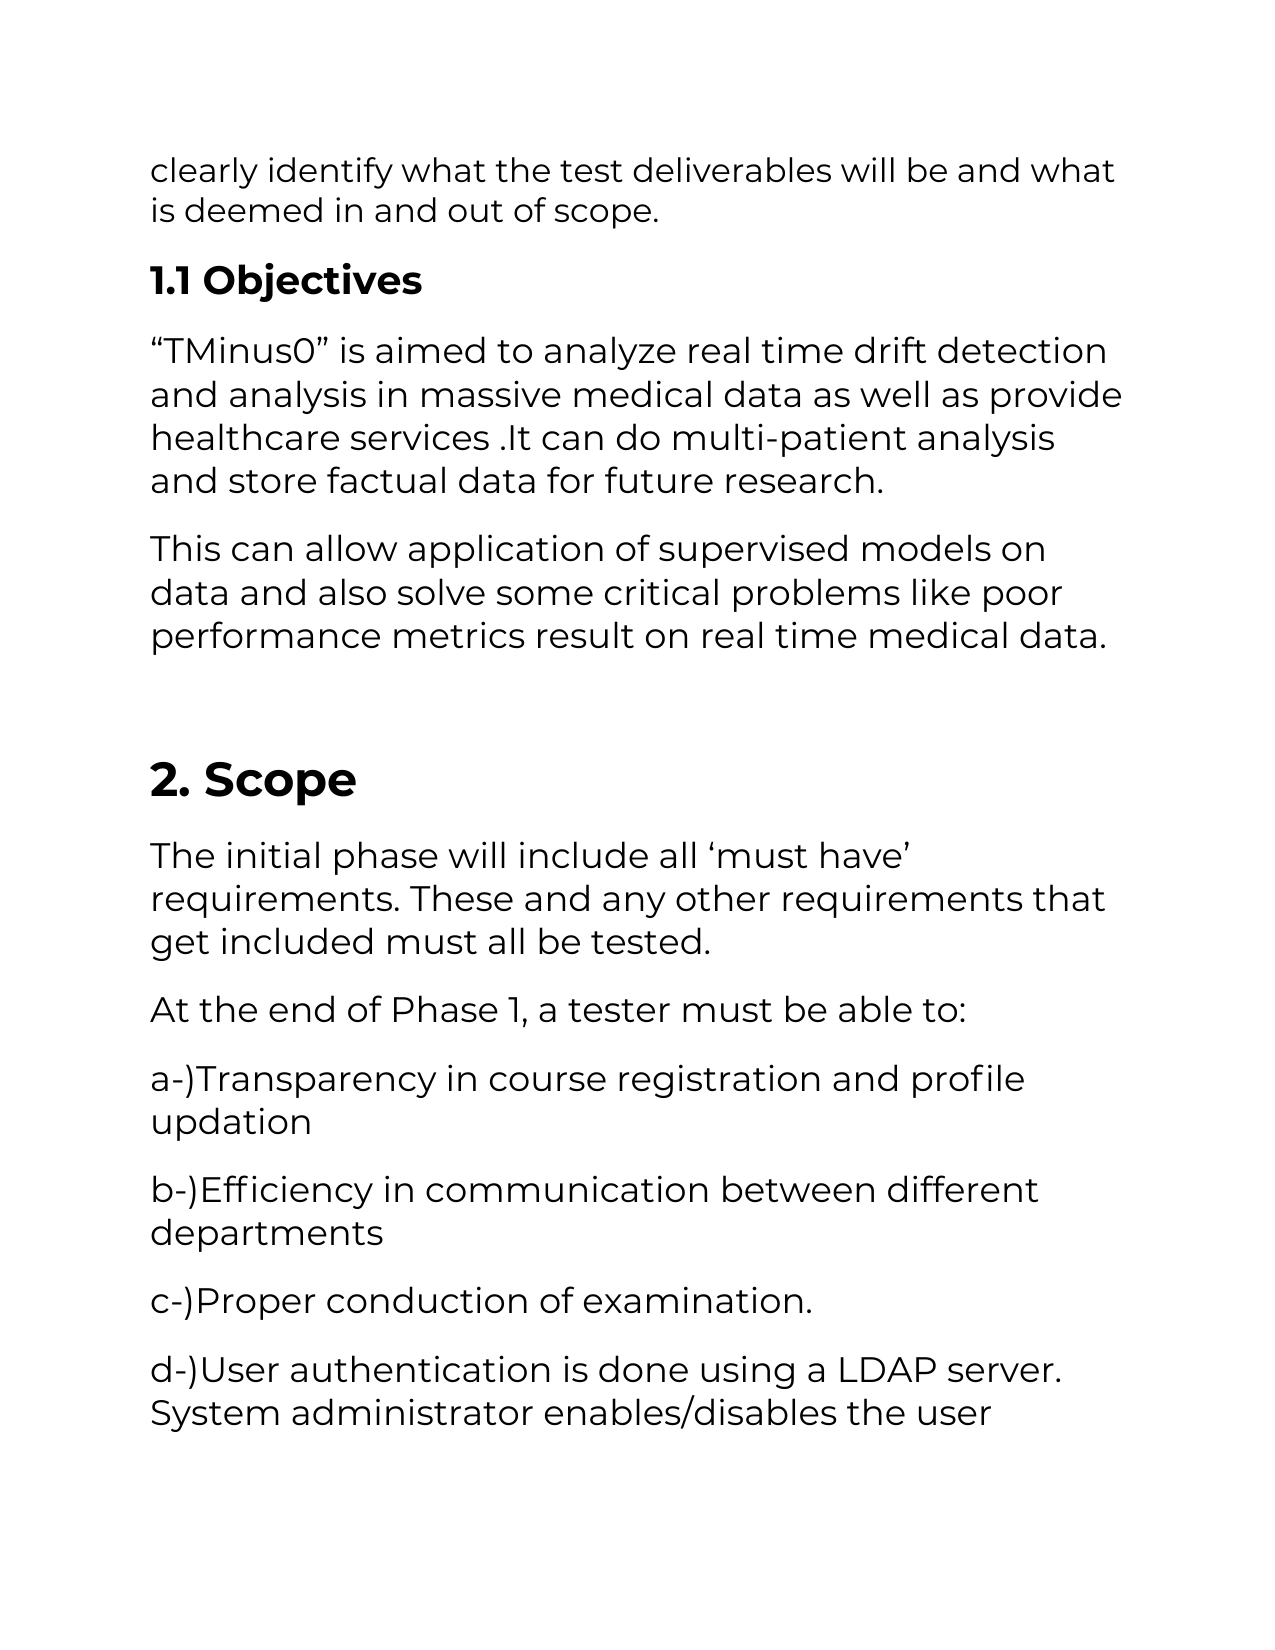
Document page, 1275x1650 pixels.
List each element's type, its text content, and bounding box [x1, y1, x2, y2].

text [150, 150, 1125, 231]
text This can allow application of supervised models on data and also solve some critical problems like poor performance metrics result on real time medical data. [150, 527, 1125, 657]
text b-)Efficiency in communication between different departments [150, 1168, 1125, 1254]
text 2. Scope [150, 750, 1125, 809]
text c-)Proper conduction of examination. [150, 1279, 1125, 1323]
text At the end of Phase 1, a tester must be able to: [150, 988, 1125, 1032]
text 1.1 Objectives [150, 256, 1125, 304]
text a-)Transparency in course registration and profile updation [150, 1057, 1125, 1143]
text d-)User authentication is done using a LDAP server. System administrator enables/disables the user [150, 1348, 1125, 1434]
text The initial phase will include all ‘must have’ requirements. These and any other requirements that get included must all be tested. [150, 834, 1125, 963]
text “TMinus0” is aimed to analyze real time drift detection and analysis in massive medical data as well as provide healthcare services .It can do multi-patient analysis and store factual data for future research. [150, 329, 1125, 502]
